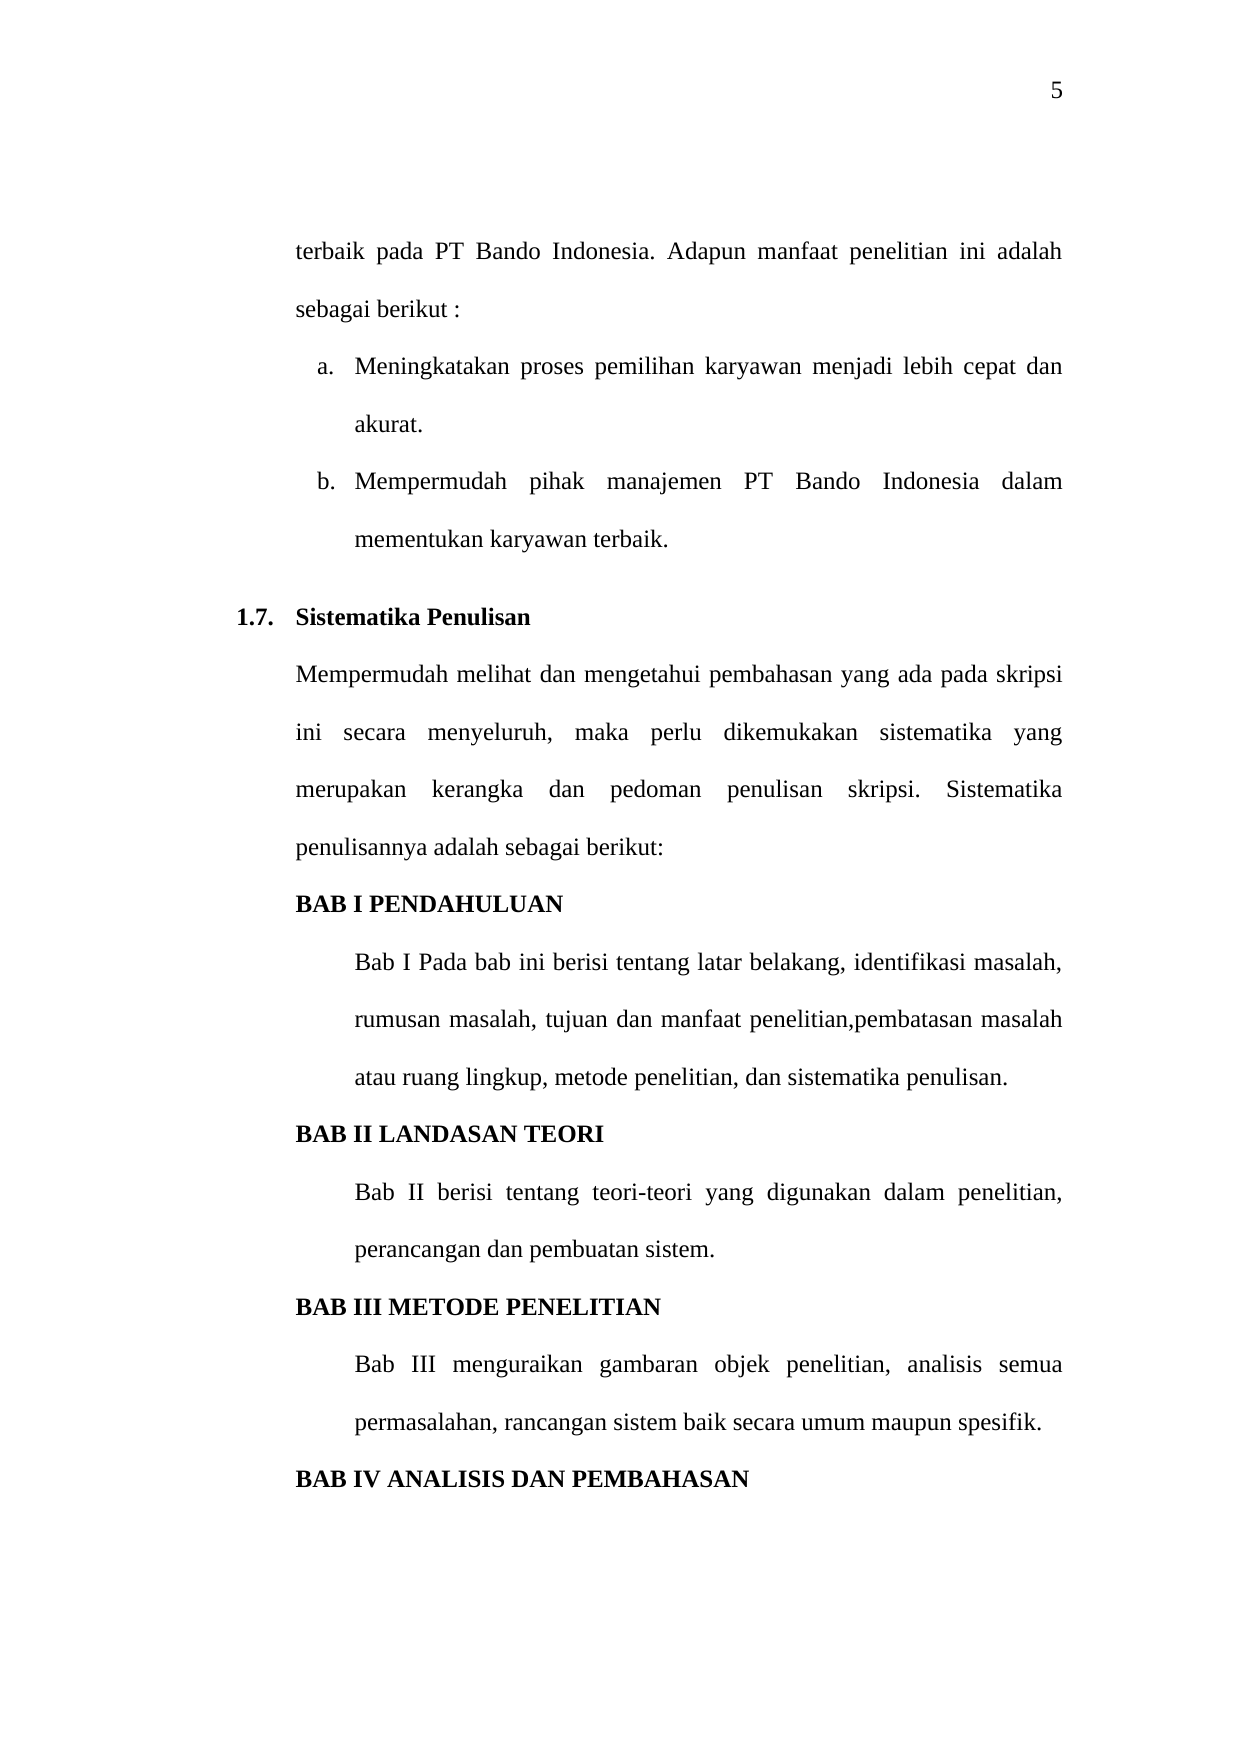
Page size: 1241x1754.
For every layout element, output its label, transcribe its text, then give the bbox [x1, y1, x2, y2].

list Bab III menguraikan gambaran objek penelitian, analisis semua permasalahan, rancangan sistem baik secara umum maupun spesifik. [354, 1349, 1063, 1436]
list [295, 236, 1063, 322]
subtitle Sistematika Penulisan [236, 602, 1063, 631]
list Meningkatakan proses pemilihan karyawan menjadi lebih cepat dan akurat. [317, 351, 1063, 437]
list Mempermudah melihat dan mengetahui pembahasan yang ada pada skripsi ini secara menyeluruh, maka perlu dikemukakan sistematika yang merupakan kerangka dan pedoman penulisan skripsi. Sistematika penulisannya adalah sebagai berikut: [295, 659, 1063, 861]
list Bab II berisi tentang teori-teori yang digunakan dalam penelitian, perancangan dan pembuatan sistem. [354, 1177, 1063, 1263]
list BAB IV ANALISIS DAN PEMBAHASAN [295, 1464, 1063, 1493]
list BAB I PENDAHULUAN [295, 889, 1063, 918]
list Mempermudah pihak manajemen PT Bando Indonesia dalam mementukan karyawan terbaik. [317, 466, 1063, 552]
list BAB III METODE PENELITIAN [295, 1292, 1063, 1321]
list BAB II LANDASAN TEORI [295, 1119, 1063, 1148]
list Bab I Pada bab ini berisi tentang latar belakang, identifikasi masalah, rumusan masalah, tujuan dan manfaat penelitian,pembatasan masalah atau ruang lingkup, metode penelitian, dan sistematika penulisan. [354, 947, 1063, 1091]
